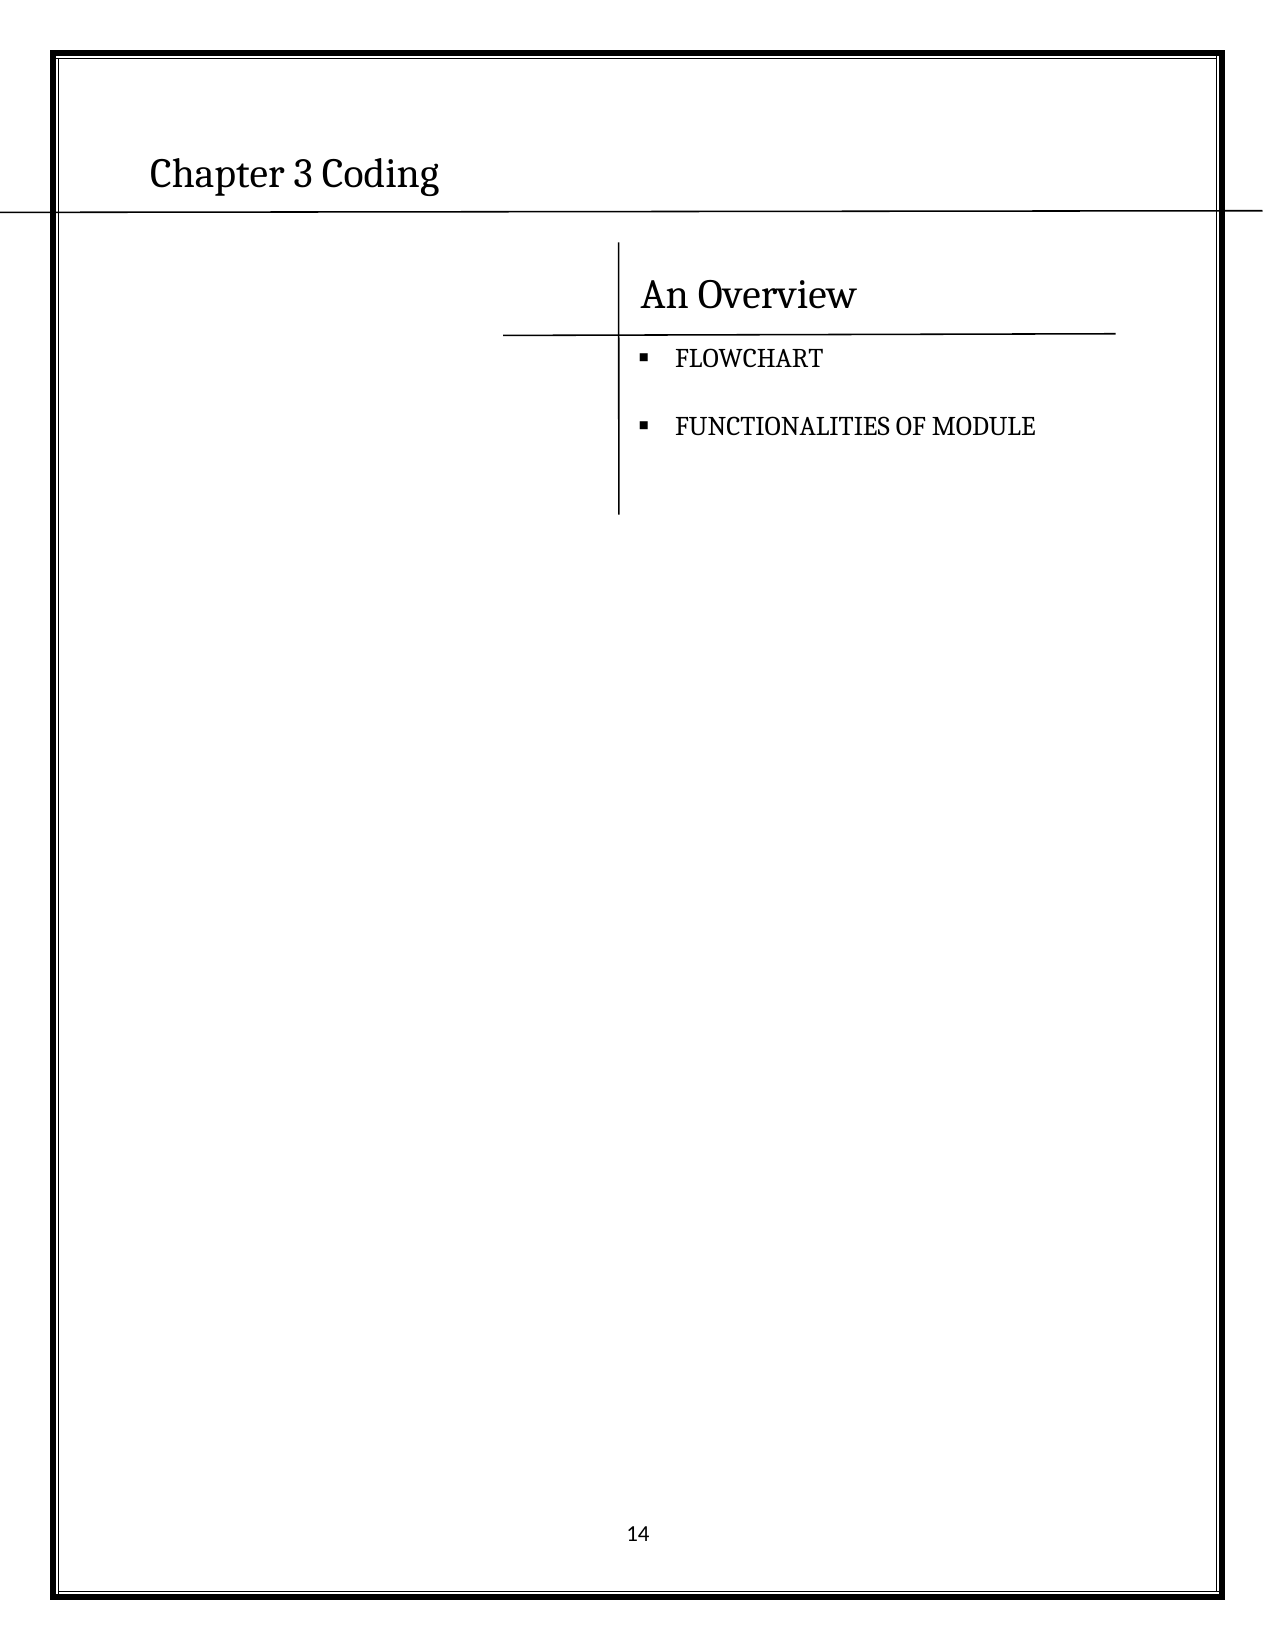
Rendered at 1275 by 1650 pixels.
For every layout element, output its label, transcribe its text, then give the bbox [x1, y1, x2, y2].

subtitle FLOWCHART [637, 343, 1125, 374]
subtitle FUNCTIONALITIES OF MODULE [637, 411, 1125, 442]
title Chapter 3 Coding [150, 150, 1125, 198]
